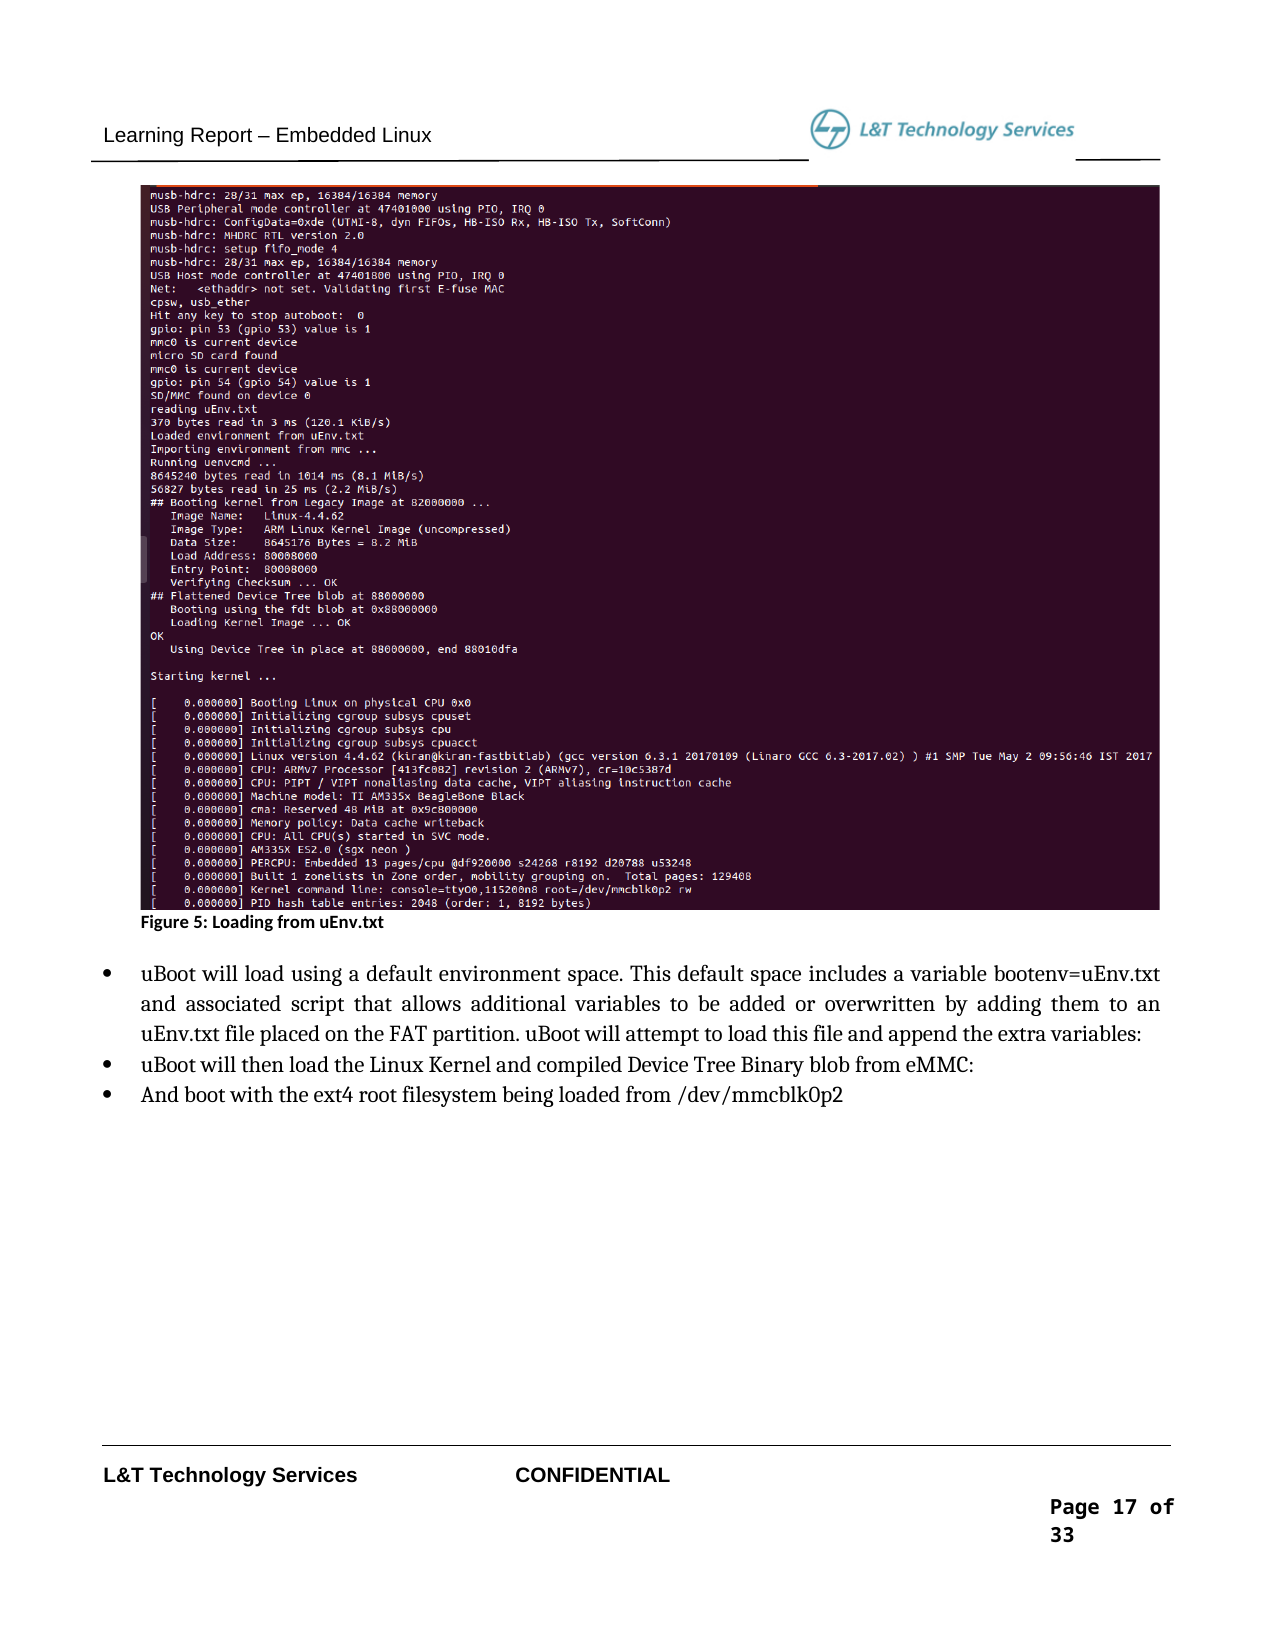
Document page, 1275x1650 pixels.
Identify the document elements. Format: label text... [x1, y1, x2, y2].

list And boot with the ext4 root filesystem being loaded from /dev/mmcblk0p2 [103, 1082, 1162, 1108]
list uBoot will load using a default environment space. This default space includes a variable bootenv=uEnv.txt and associated script that allows additional variables to be added or overwritten by adding them to an uEnv.txt file placed on the FAT partition. uBoot will attempt to load this file and append the extra variables: [103, 961, 1162, 1048]
picture [808, 98, 1076, 162]
picture [140, 185, 1160, 910]
list uBoot will then load the Linux Kernel and compiled Device Tree Binary blob from eMMC: [103, 1051, 1162, 1078]
text Figure 5: Loading from uEnv.txt [103, 910, 1162, 933]
